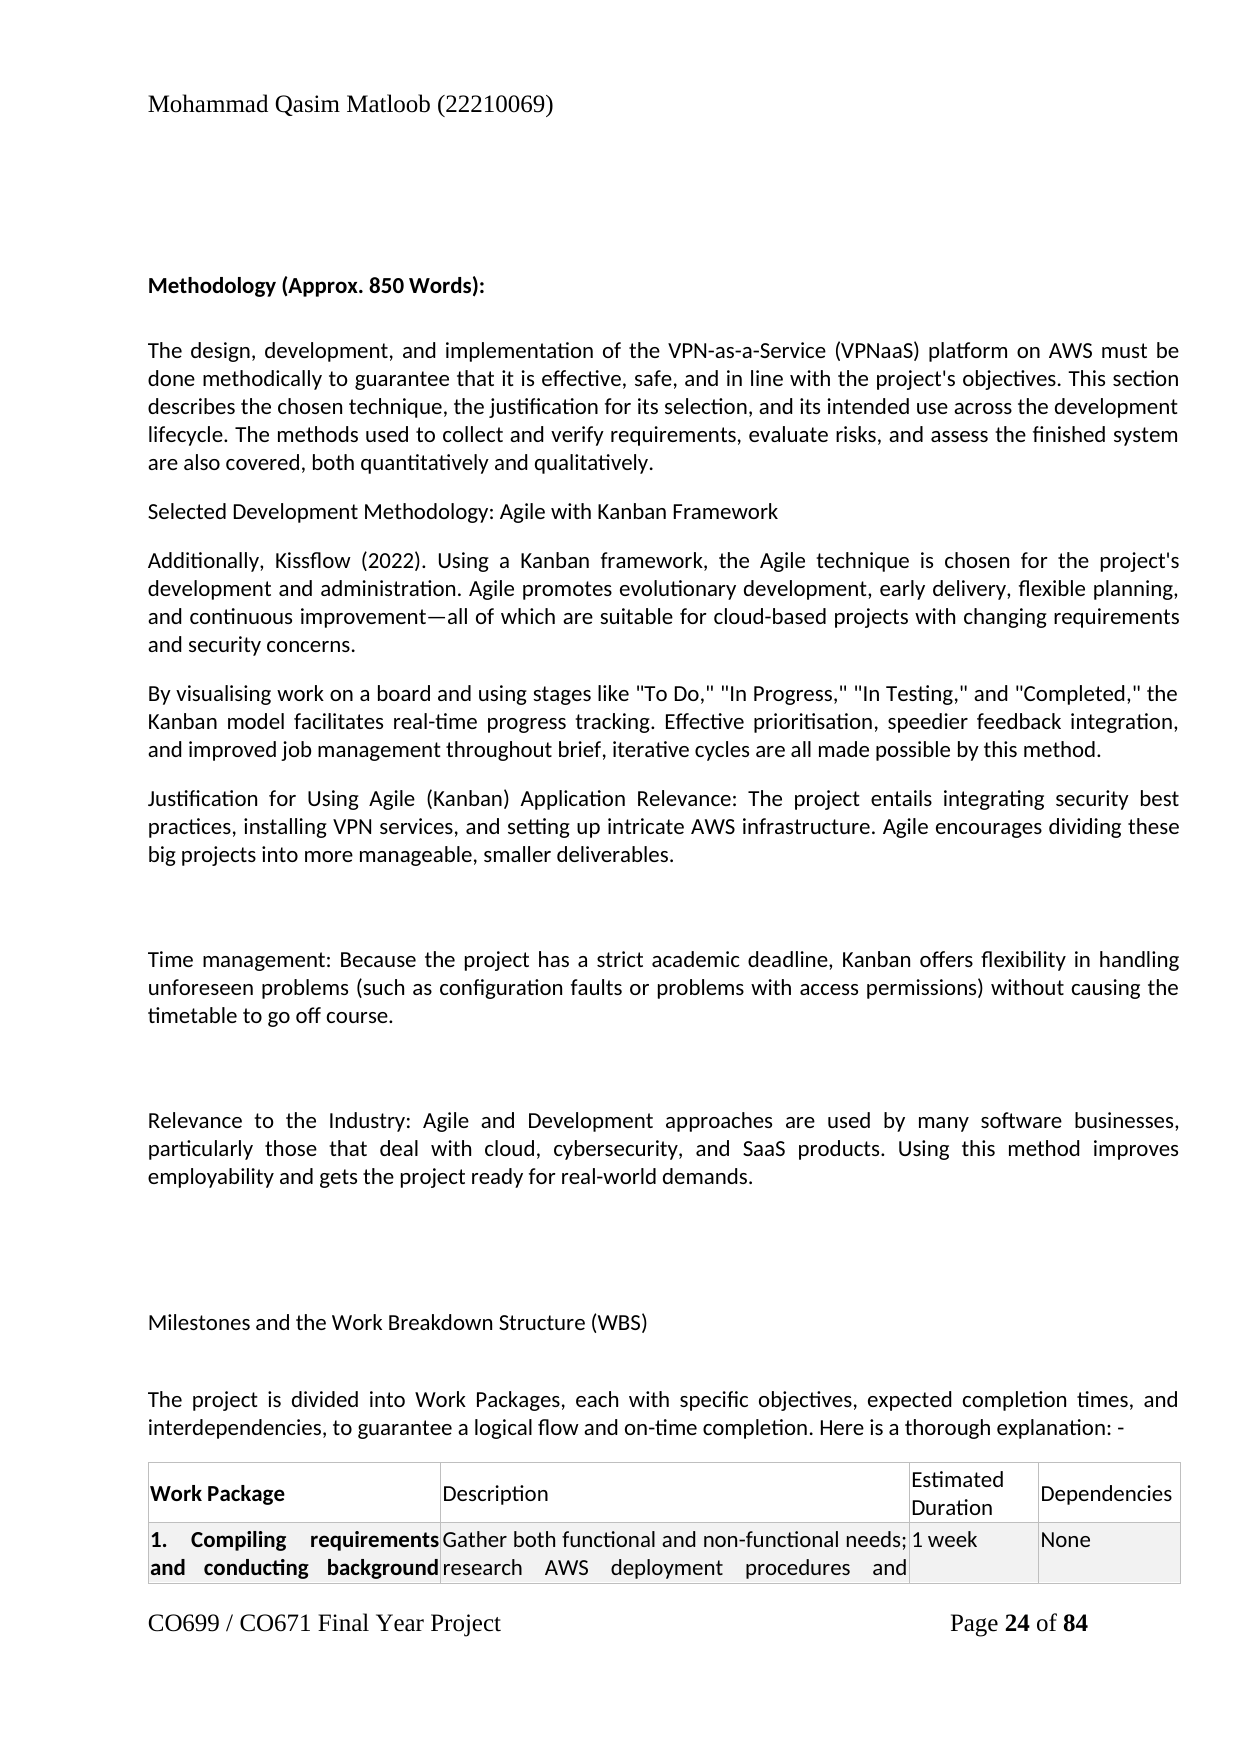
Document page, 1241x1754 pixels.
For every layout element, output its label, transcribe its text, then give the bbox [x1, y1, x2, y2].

table_cell 1 week [910, 1523, 1038, 1582]
text Additionally, Kissflow (2022). Using a Kanban framework, the Agile technique is chosen for the project's development and administration. Agile promotes evolutionary development, early delivery, flexible planning, and continuous improvement—all of which are suitable for cloud-based projects with changing requirements and security concerns. [148, 546, 1181, 658]
text Relevance to the Industry: Agile and Development approaches are used by many software businesses, particularly those that deal with cloud, cybersecurity, and SaaS products. Using this method improves employability and gets the project ready for real-world demands. [148, 1050, 1181, 1190]
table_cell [149, 1523, 440, 1582]
text Milestones and the Work Breakdown Structure (WBS) [148, 1308, 1181, 1336]
text Time management: Because the project has a strict academic deadline, Kanban offers flexibility in handling unforeseen problems (such as configuration faults or problems with access permissions) without causing the timetable to go off course. [148, 889, 1181, 1029]
table_cell None [1039, 1523, 1180, 1582]
text Justification for Using Agile (Kanban) Application Relevance: The project entails integrating security best practices, installing VPN services, and setting up intricate AWS infrastructure. Agile encourages dividing these big projects into more manageable, smaller deliverables. [148, 784, 1181, 868]
subtitle Methodology (Approx. 850 Words): [148, 271, 1181, 299]
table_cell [441, 1523, 909, 1582]
text The project is divided into Work Packages, each with specific objectives, expected completion times, and interdependencies, to guarantee a logical flow and on-time completion. Here is a thorough explanation: - [148, 1357, 1181, 1441]
table_header Dependencies [1039, 1463, 1180, 1522]
text By visualising work on a board and using stages like "To Do," "In Progress," "In Testing," and "Completed," the Kanban model facilitates real-time progress tracking. Effective prioritisation, speedier feedback integration, and improved job management throughout brief, iterative cycles are all made possible by this method. [148, 679, 1181, 763]
text The design, development, and implementation of the VPN-as-a-Service (VPNaaS) platform on AWS must be done methodically to guarantee that it is effective, safe, and in line with the project's objectives. This section describes the chosen technique, the justification for its selection, and its intended use across the development lifecycle. The methods used to collect and verify requirements, evaluate risks, and assess the finished system are also covered, both quantitatively and qualitatively. [148, 336, 1181, 476]
table_header Estimated Duration [910, 1463, 1038, 1522]
table_header Work Package [149, 1463, 440, 1522]
table_header Description [441, 1463, 909, 1522]
text Selected Development Methodology: Agile with Kanban Framework [148, 497, 1181, 525]
